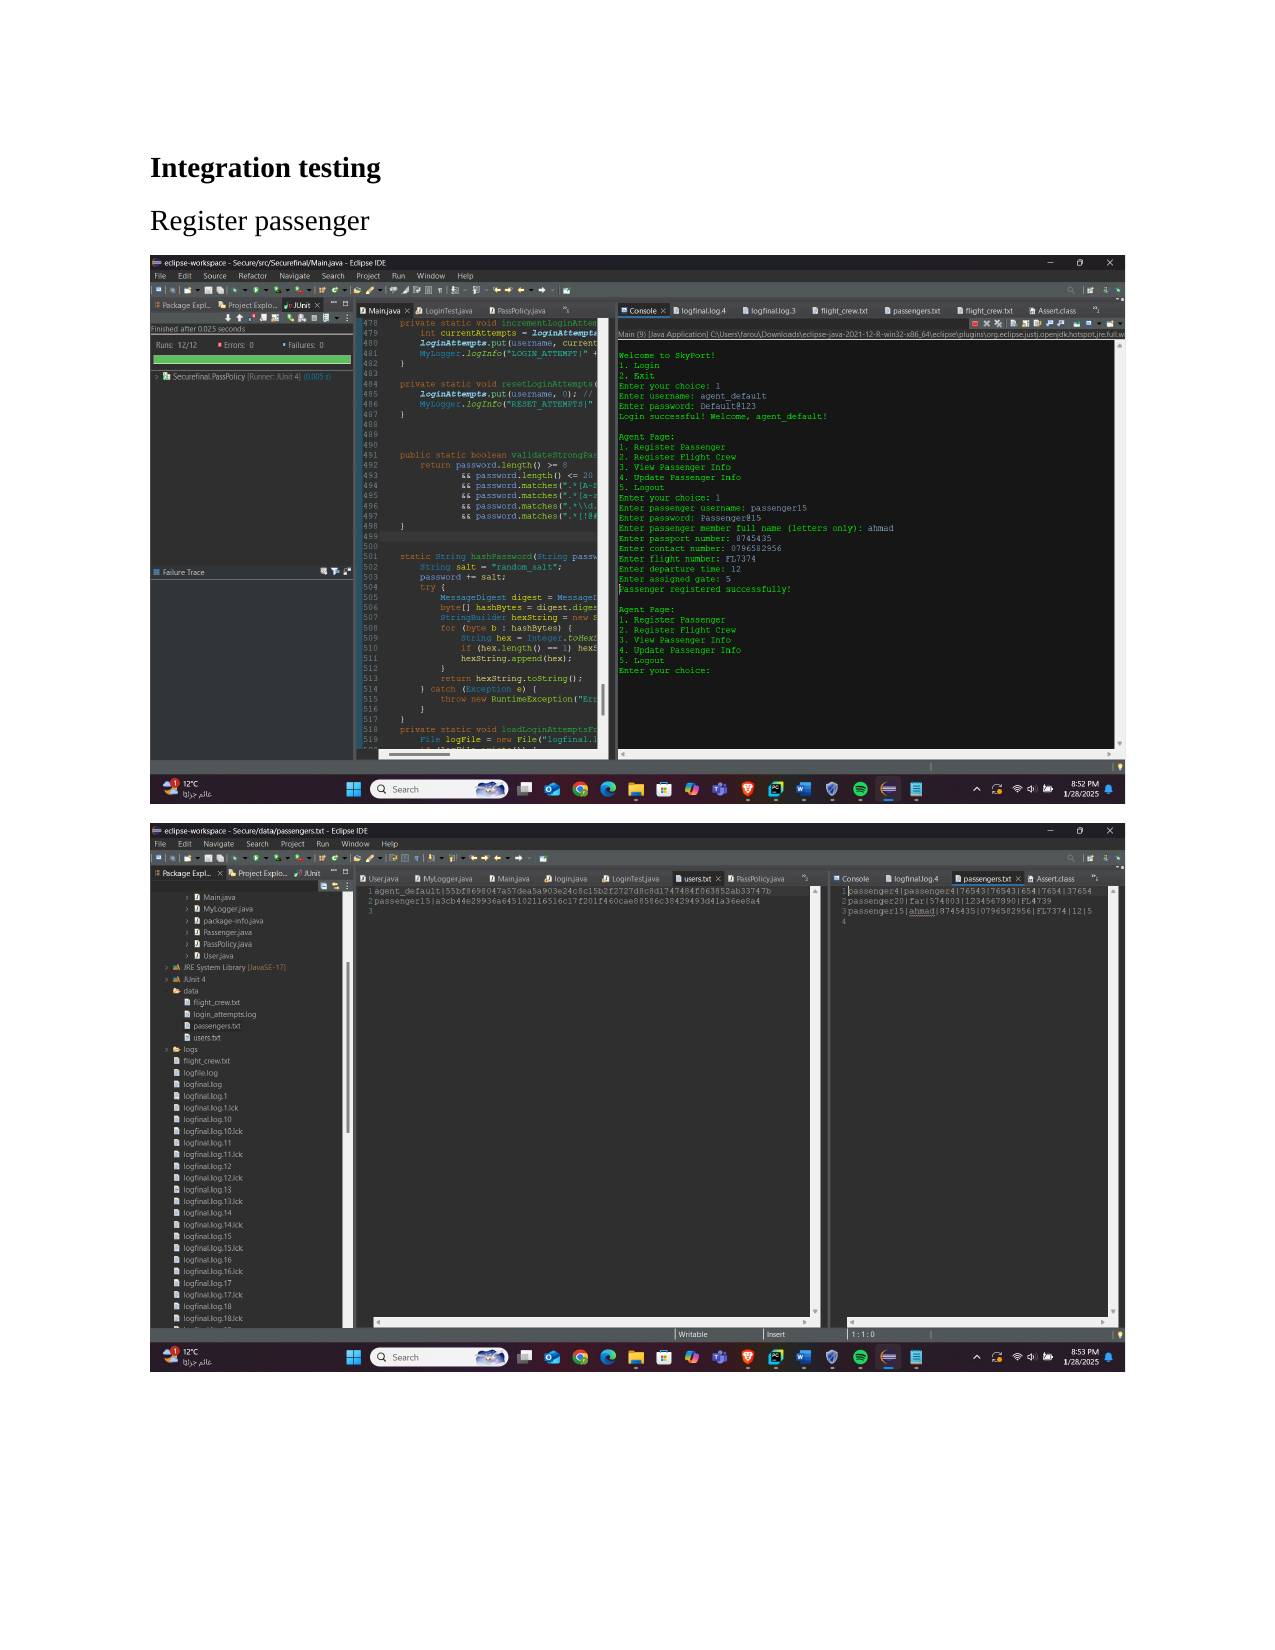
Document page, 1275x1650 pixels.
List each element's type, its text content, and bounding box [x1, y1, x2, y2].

text Register passenger [150, 203, 1125, 236]
picture [150, 255, 1125, 804]
text Integration testing [150, 150, 1125, 183]
picture [150, 823, 1125, 1372]
